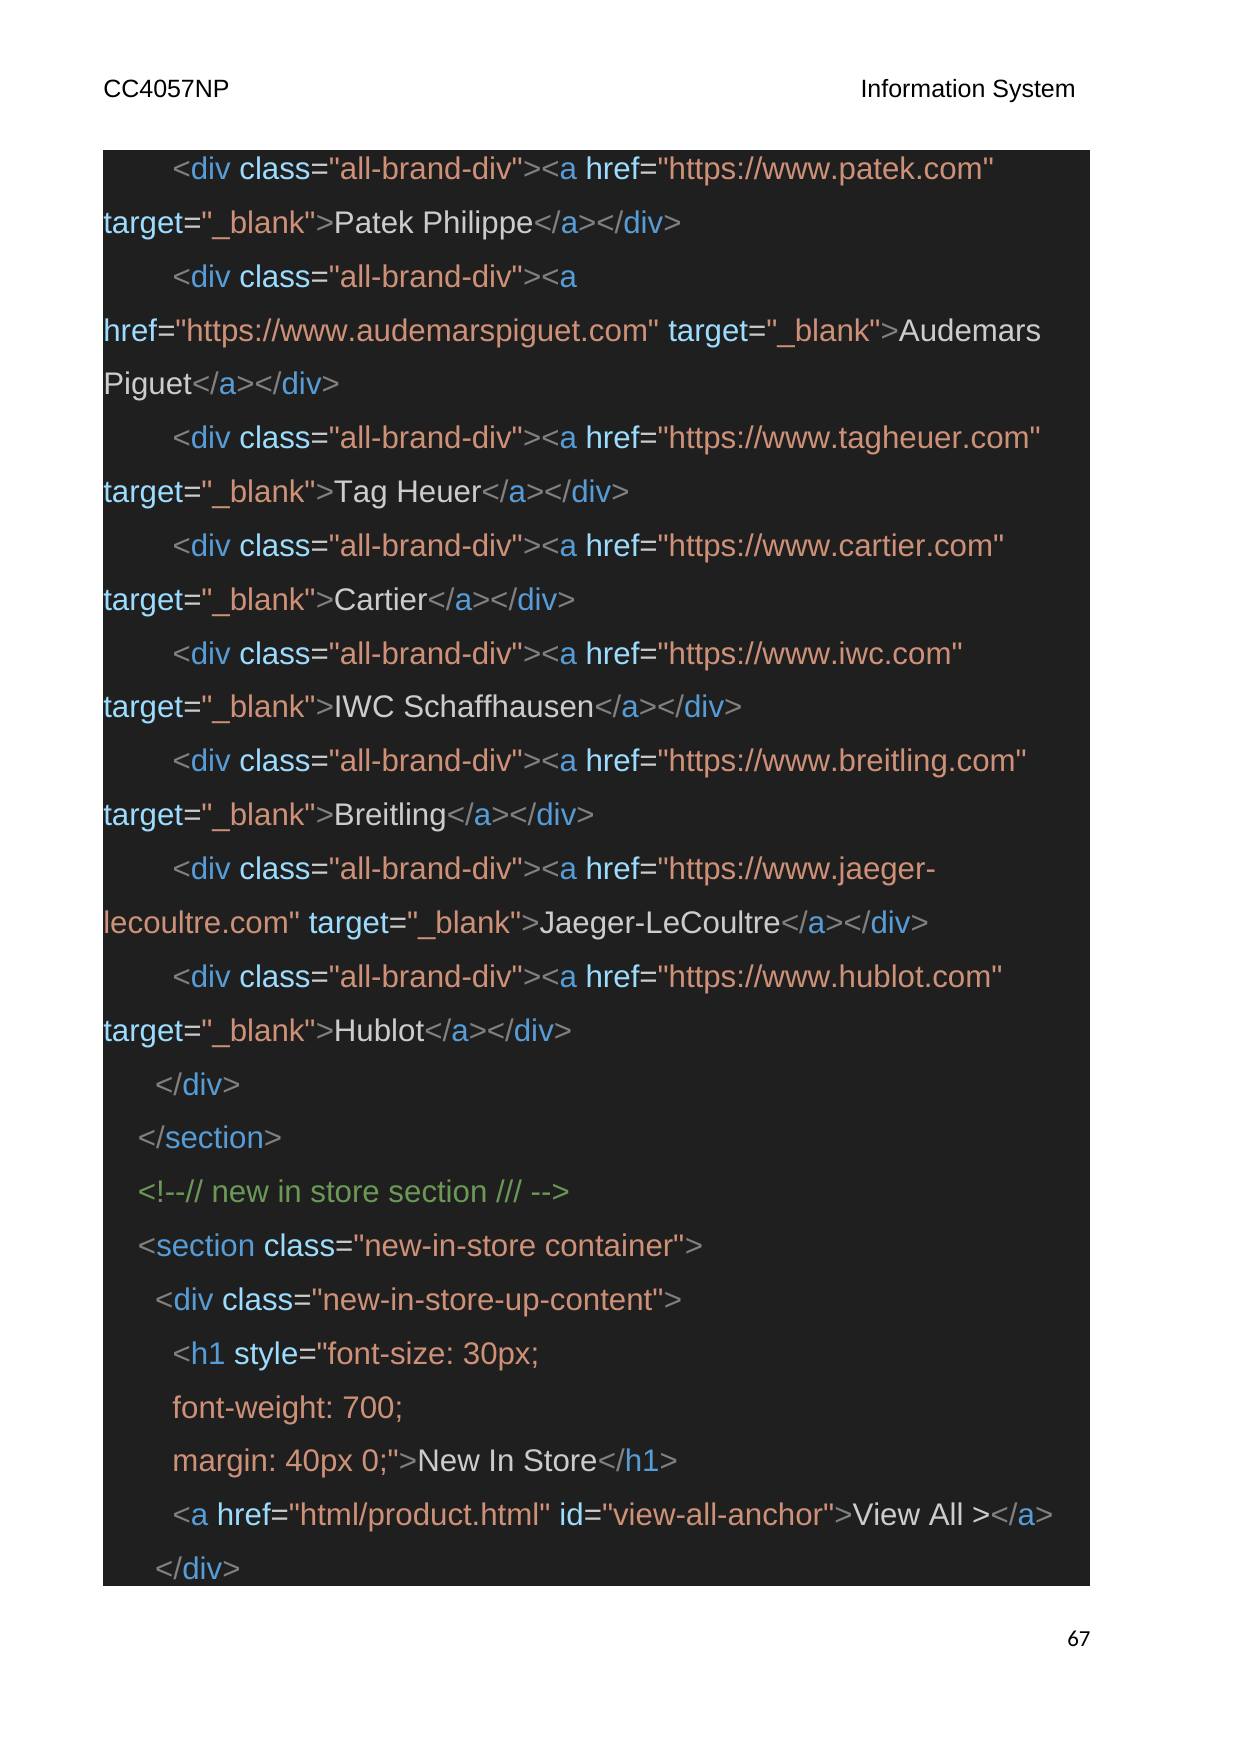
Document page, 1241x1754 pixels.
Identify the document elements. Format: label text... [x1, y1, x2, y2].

text <div class="all-brand-div"><a href="https://www.breitling.com" target="_blank">Breitling</a></div> [103, 742, 1090, 832]
text </div> [103, 1550, 1090, 1586]
text <div class="all-brand-div"><a href="https://www.tagheuer.com" target="_blank">Tag Heuer</a></div> [103, 419, 1090, 509]
text <div class="new-in-store-up-content"> [103, 1281, 1090, 1317]
text <div class="all-brand-div"><a href="https://www.jaeger-lecoultre.com" target="_blank">Jaeger-LeCoultre</a></div> [103, 850, 1090, 940]
text <a href="html/product.html" id="view-all-anchor">View All ></a> [103, 1496, 1090, 1532]
text </div> [103, 1066, 1090, 1101]
text margin: 40px 0;">New In Store</h1> [103, 1442, 1090, 1478]
text <h1 style="font-size: 30px; [103, 1335, 1090, 1371]
text <!--// new in store section /// --> [103, 1173, 1090, 1209]
text <div class="all-brand-div"><a href="https://www.hublot.com" target="_blank">Hublot</a></div> [103, 958, 1090, 1048]
text font-weight: 700; [103, 1389, 1090, 1424]
text <div class="all-brand-div"><a href="https://www.cartier.com" target="_blank">Cartier</a></div> [103, 527, 1090, 617]
text </section> [103, 1119, 1090, 1155]
text <section class="new-in-store container"> [103, 1227, 1090, 1263]
text <div class="all-brand-div"><a href="https://www.iwc.com" target="_blank">IWC Schaffhausen</a></div> [103, 635, 1090, 724]
text <div class="all-brand-div"><a href="https://www.patek.com" target="_blank">Patek Philippe</a></div> [103, 150, 1090, 240]
text <div class="all-brand-div"><a href="https://www.audemarspiguet.com" target="_blank">Audemars Piguet</a></div> [103, 258, 1090, 401]
